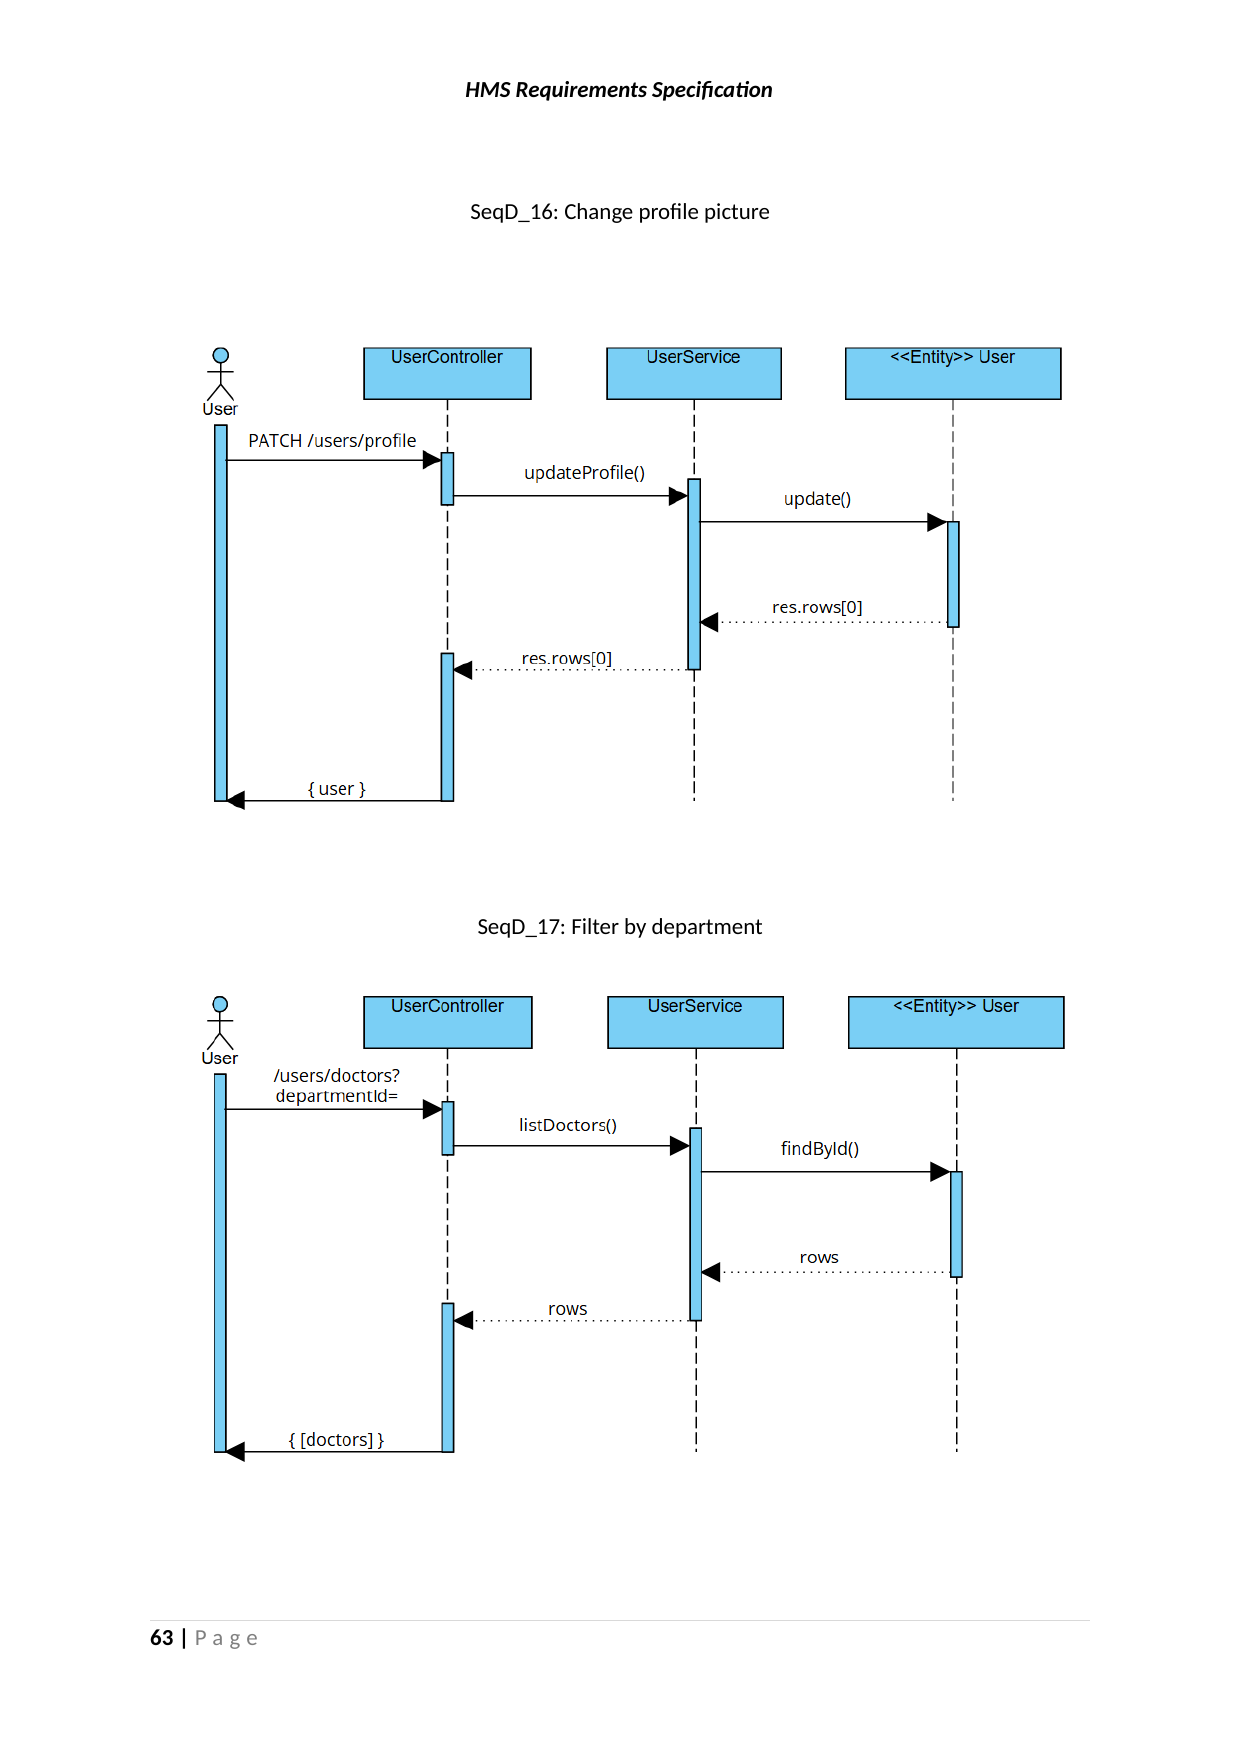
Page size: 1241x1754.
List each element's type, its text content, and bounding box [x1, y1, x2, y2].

text SeqD_17: Filter by department [150, 912, 1090, 940]
text SeqD_16: Change profile picture [150, 197, 1090, 225]
picture [150, 290, 1091, 894]
picture [150, 959, 1091, 1496]
